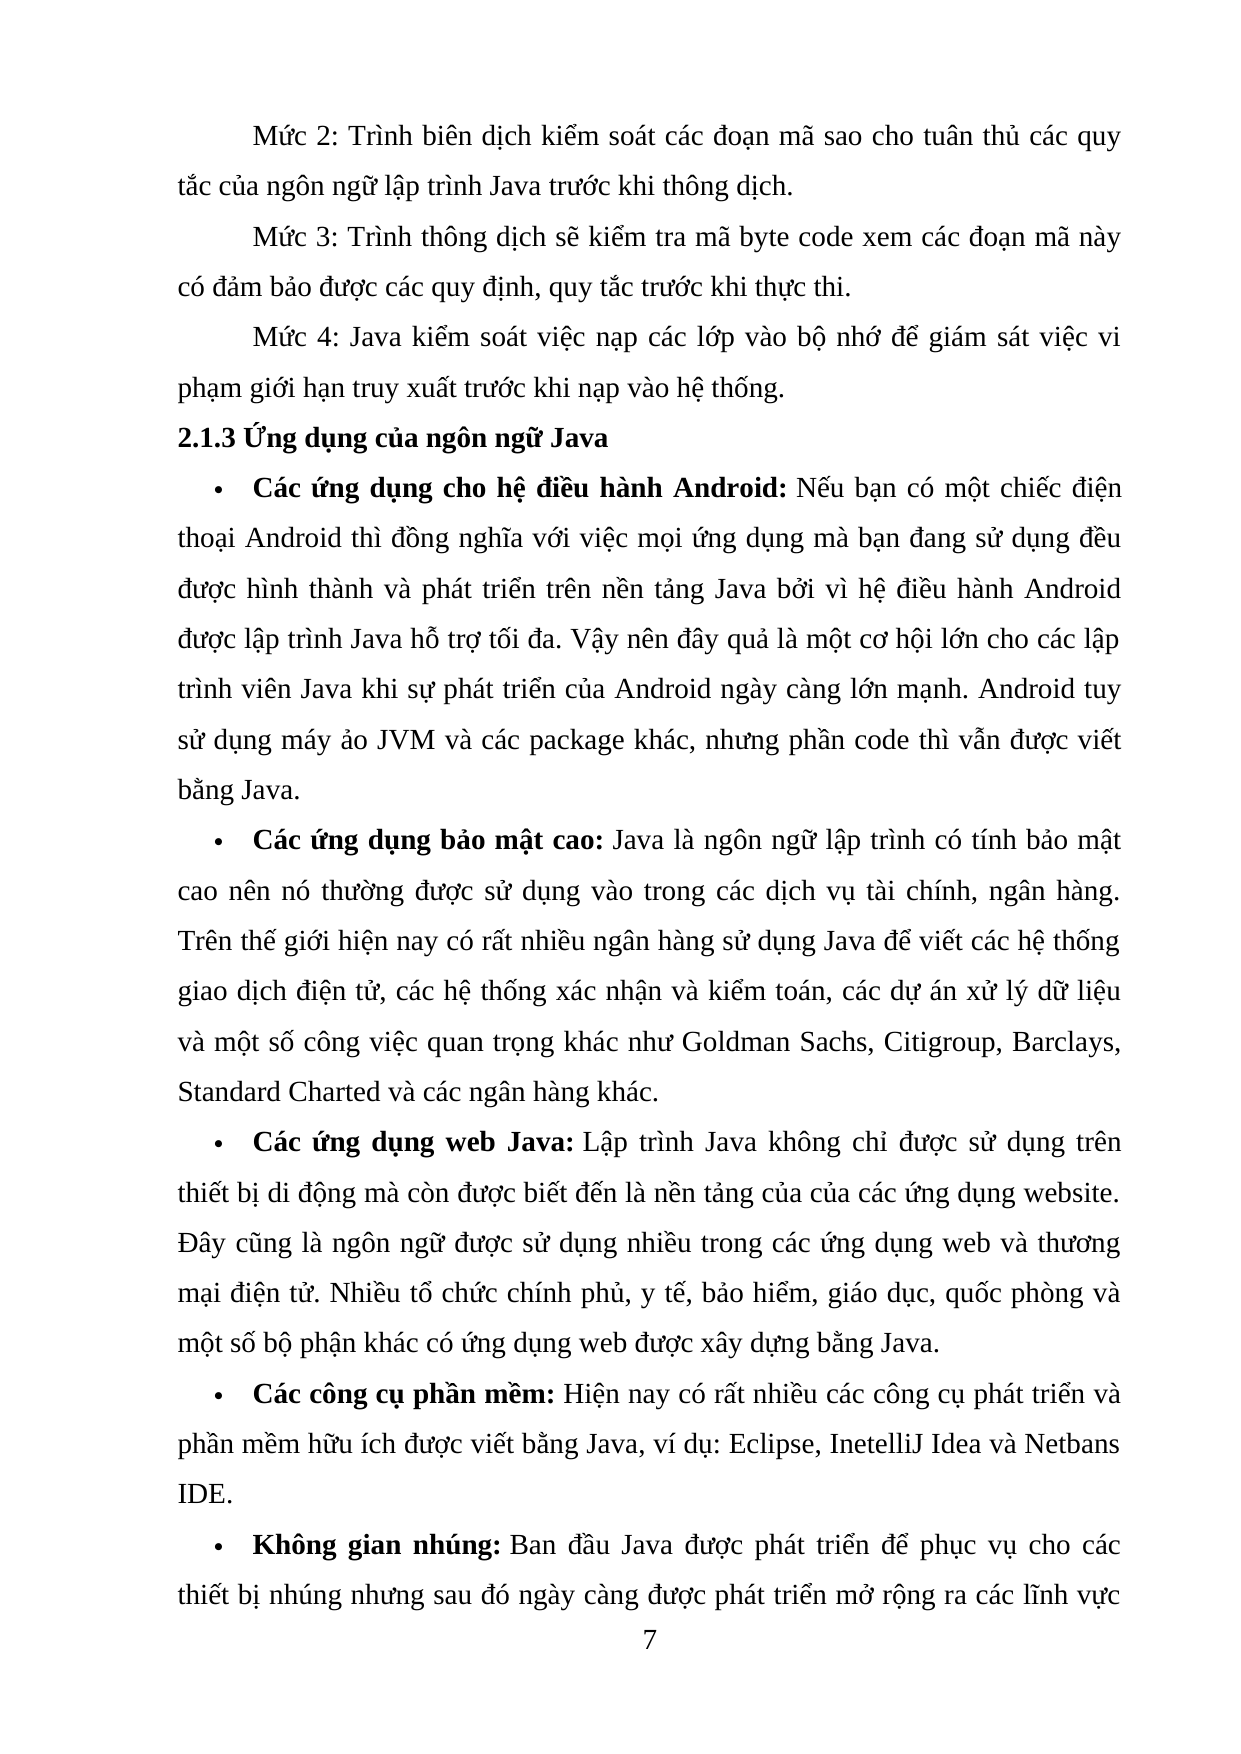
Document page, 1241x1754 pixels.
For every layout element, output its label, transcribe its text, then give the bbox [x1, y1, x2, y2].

list Các ứng dụng cho hệ điều hành Android: Nếu bạn có một chiếc điện thoại Android thì đồng nghĩa với việc mọi ứng dụng mà bạn đang sử dụng đều được hình thành và phát triển trên nền tảng Java bởi vì hệ điều hành Android được lập trình Java hỗ trợ tối đa. Vậy nên đây quả là một cơ hội lớn cho các lập trình viên Java khi sự phát triển của Android ngày càng lớn mạnh. Android tuy sử dụng máy ảo JVM và các package khác, nhưng phần code thì vẫn được viết bằng Java. [177, 269, 1122, 604]
list Các ứng dụng web Java: Lập trình Java không chỉ được sử dụng trên thiết bị di động mà còn được biết đến là nền tảng của của các ứng dụng website. Đây cũng là ngôn ngữ được sử dụng nhiều trong các ứng dụng web và thương mại điện tử. Nhiều tổ chức chính phủ, y tế, bảo hiểm, giáo dục, quốc phòng và một số bộ phận khác có ứng dụng web được xây dựng bằng Java. [177, 923, 1122, 1158]
list Không gian nhúng: Ban đầu Java được phát triển để phục vụ cho các thiết bị nhúng nhưng sau đó ngày càng được phát triển mở rộng ra các lĩnh vực khác. Bởi vậy với châm ngôn "viết một lần, chạy mọi nơi" cho thấy rằng Java đang mang lại nhiều lợi ích to lớn. [177, 1326, 1122, 1510]
text 2.1.3 Ứng dụng của ngôn ngữ Java [177, 219, 1122, 252]
list Mức 4: Java kiểm soát việc nạp các lớp vào bộ nhớ để giám sát việc vi phạm giới hạn truy xuất trước khi nạp vào hệ thống. [177, 118, 1122, 202]
list Các công cụ phần mềm: Hiện nay có rất nhiều các công cụ phát triển và phần mềm hữu ích được viết bằng Java, ví dụ: Eclipse, InetelliJ Idea và Netbans IDE. [177, 1175, 1122, 1309]
list Các ứng dụng bảo mật cao: Java là ngôn ngữ lập trình có tính bảo mật cao nên nó thường được sử dụng vào trong các dịch vụ tài chính, ngân hàng. Trên thế giới hiện nay có rất nhiều ngân hàng sử dụng Java để viết các hệ thống giao dịch điện tử, các hệ thống xác nhận và kiểm toán, các dự án xử lý dữ liệu và một số công việc quan trọng khác như Goldman Sachs, Citigroup, Barclays, Standard Charted và các ngân hàng khác. [177, 621, 1122, 906]
